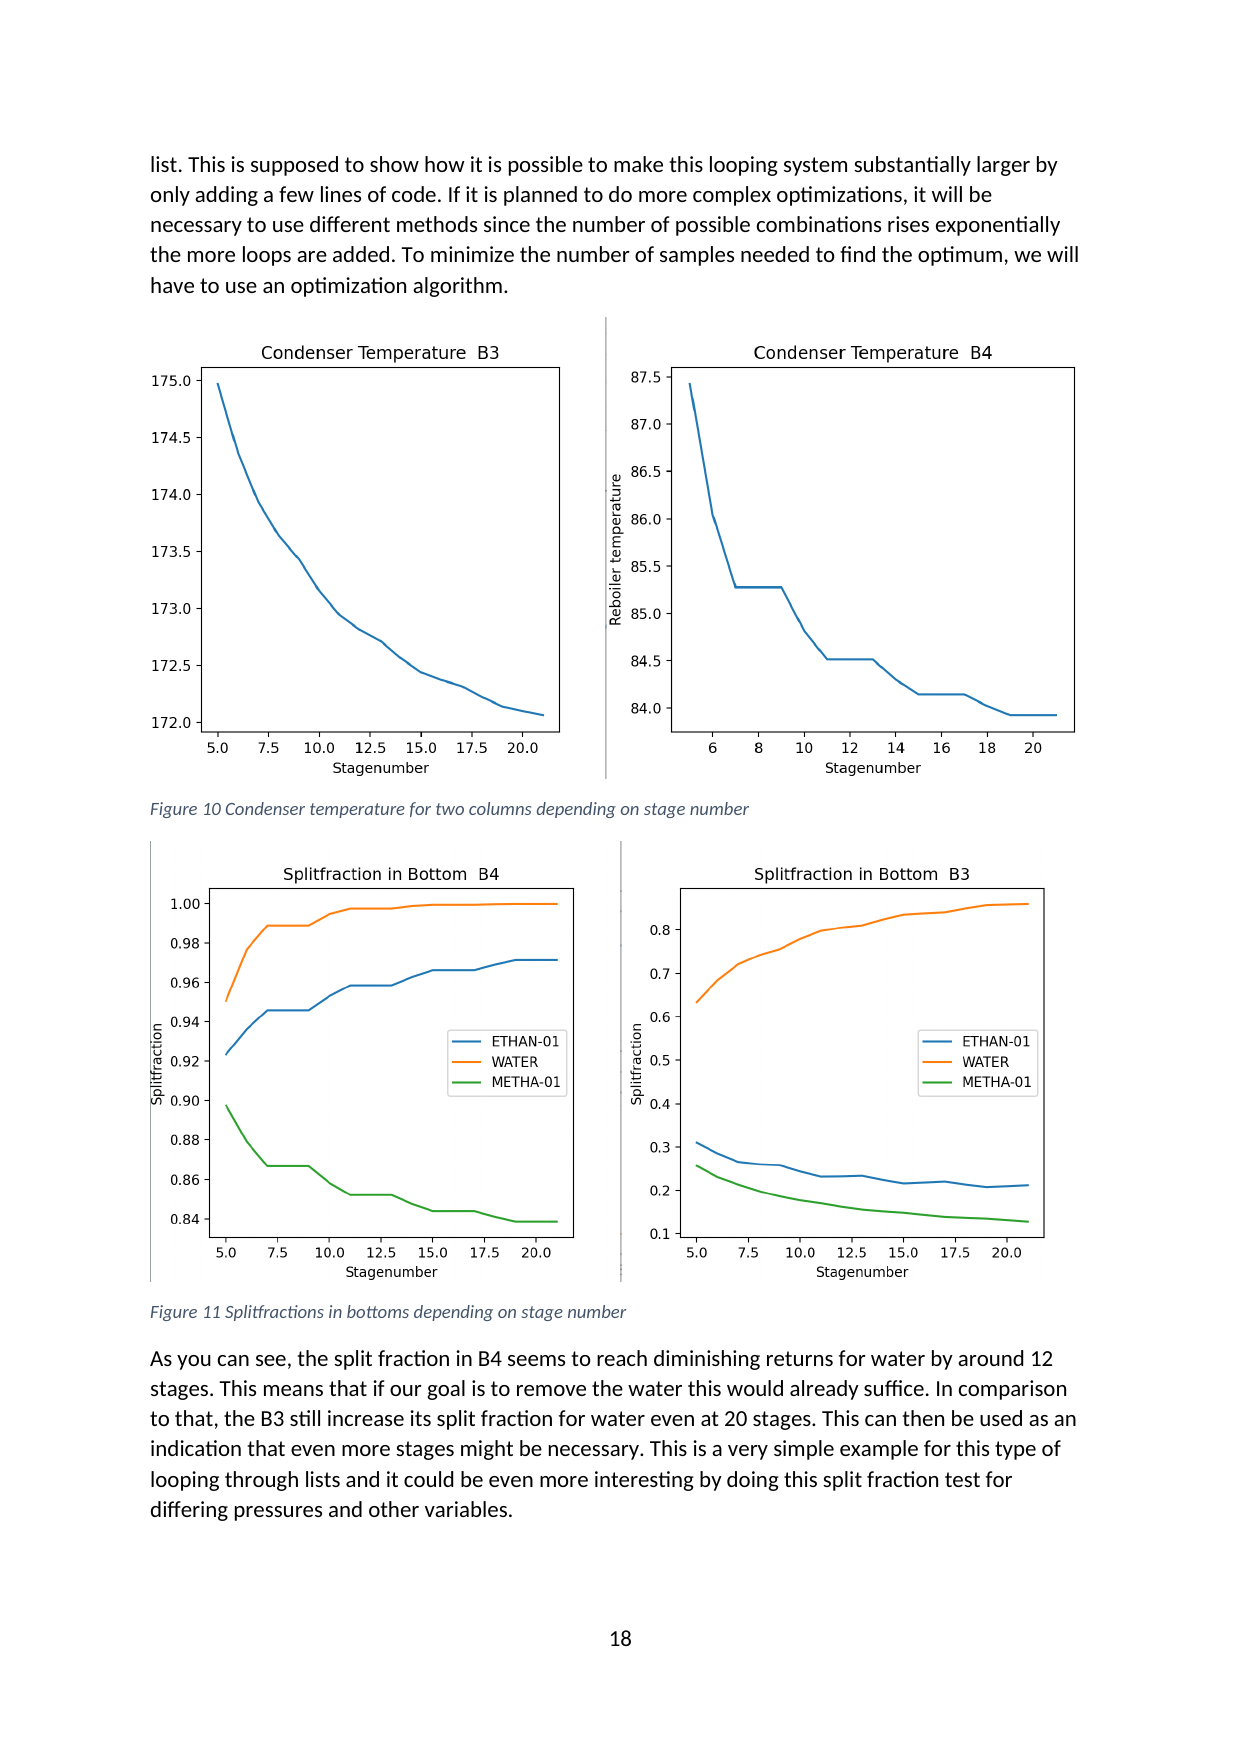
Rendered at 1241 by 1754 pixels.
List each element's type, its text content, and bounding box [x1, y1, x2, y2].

text As you can see, the split fraction in B4 seems to reach diminishing returns for water by around 12 stages. This means that if our goal is to remove the water this would already suffice. In comparison to that, the B3 still increase its split fraction for water even at 20 stages. This can then be used as an indication that even more stages might be necessary. This is a very simple example for this type of looping through lists and it could be even more interesting by doing this split fraction test for differing pressures and other variables. [150, 1344, 1090, 1523]
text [150, 150, 1090, 299]
picture [150, 317, 1091, 779]
picture [150, 841, 1091, 1282]
